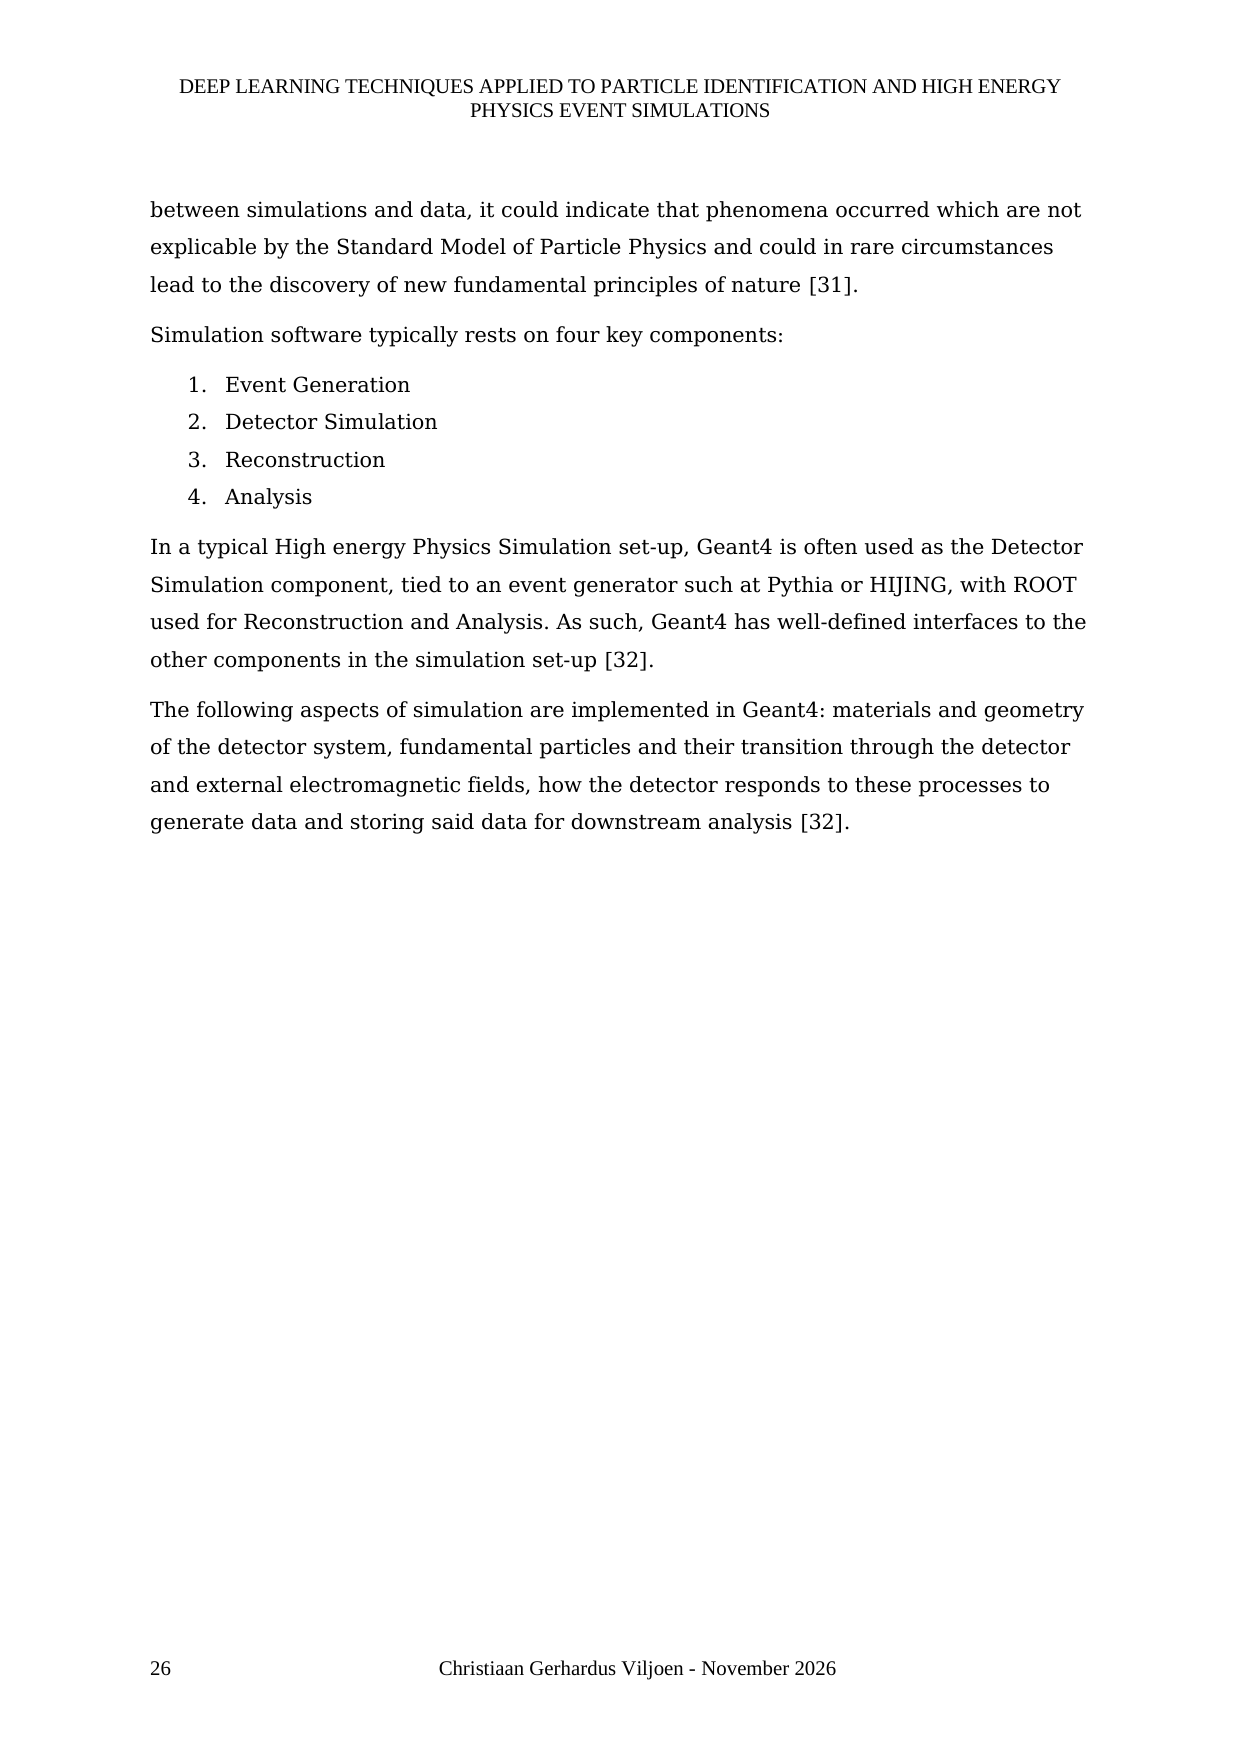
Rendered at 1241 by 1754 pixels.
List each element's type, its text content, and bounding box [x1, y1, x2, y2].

list Reconstruction [187, 446, 1090, 471]
text In a typical High energy Physics Simulation set-up, Geant4 is often used as the Detector Simulation component, tied to an event generator such at Pythia or HIJING, with ROOT used for Reconstruction and Analysis. As such, Geant4 has well-defined interfaces to the other components in the simulation set-up . [150, 534, 1090, 671]
list Event Generation [187, 371, 1090, 396]
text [150, 196, 1090, 296]
text The following aspects of simulation are implemented in Geant4: materials and geometry of the detector system, fundamental particles and their transition through the detector and external electromagnetic fields, how the detector responds to these processes to generate data and storing said data for downstream analysis . [150, 696, 1090, 834]
list Detector Simulation [187, 409, 1090, 434]
list Analysis [187, 484, 1090, 509]
text Simulation software typically rests on four key components: [150, 321, 1090, 346]
